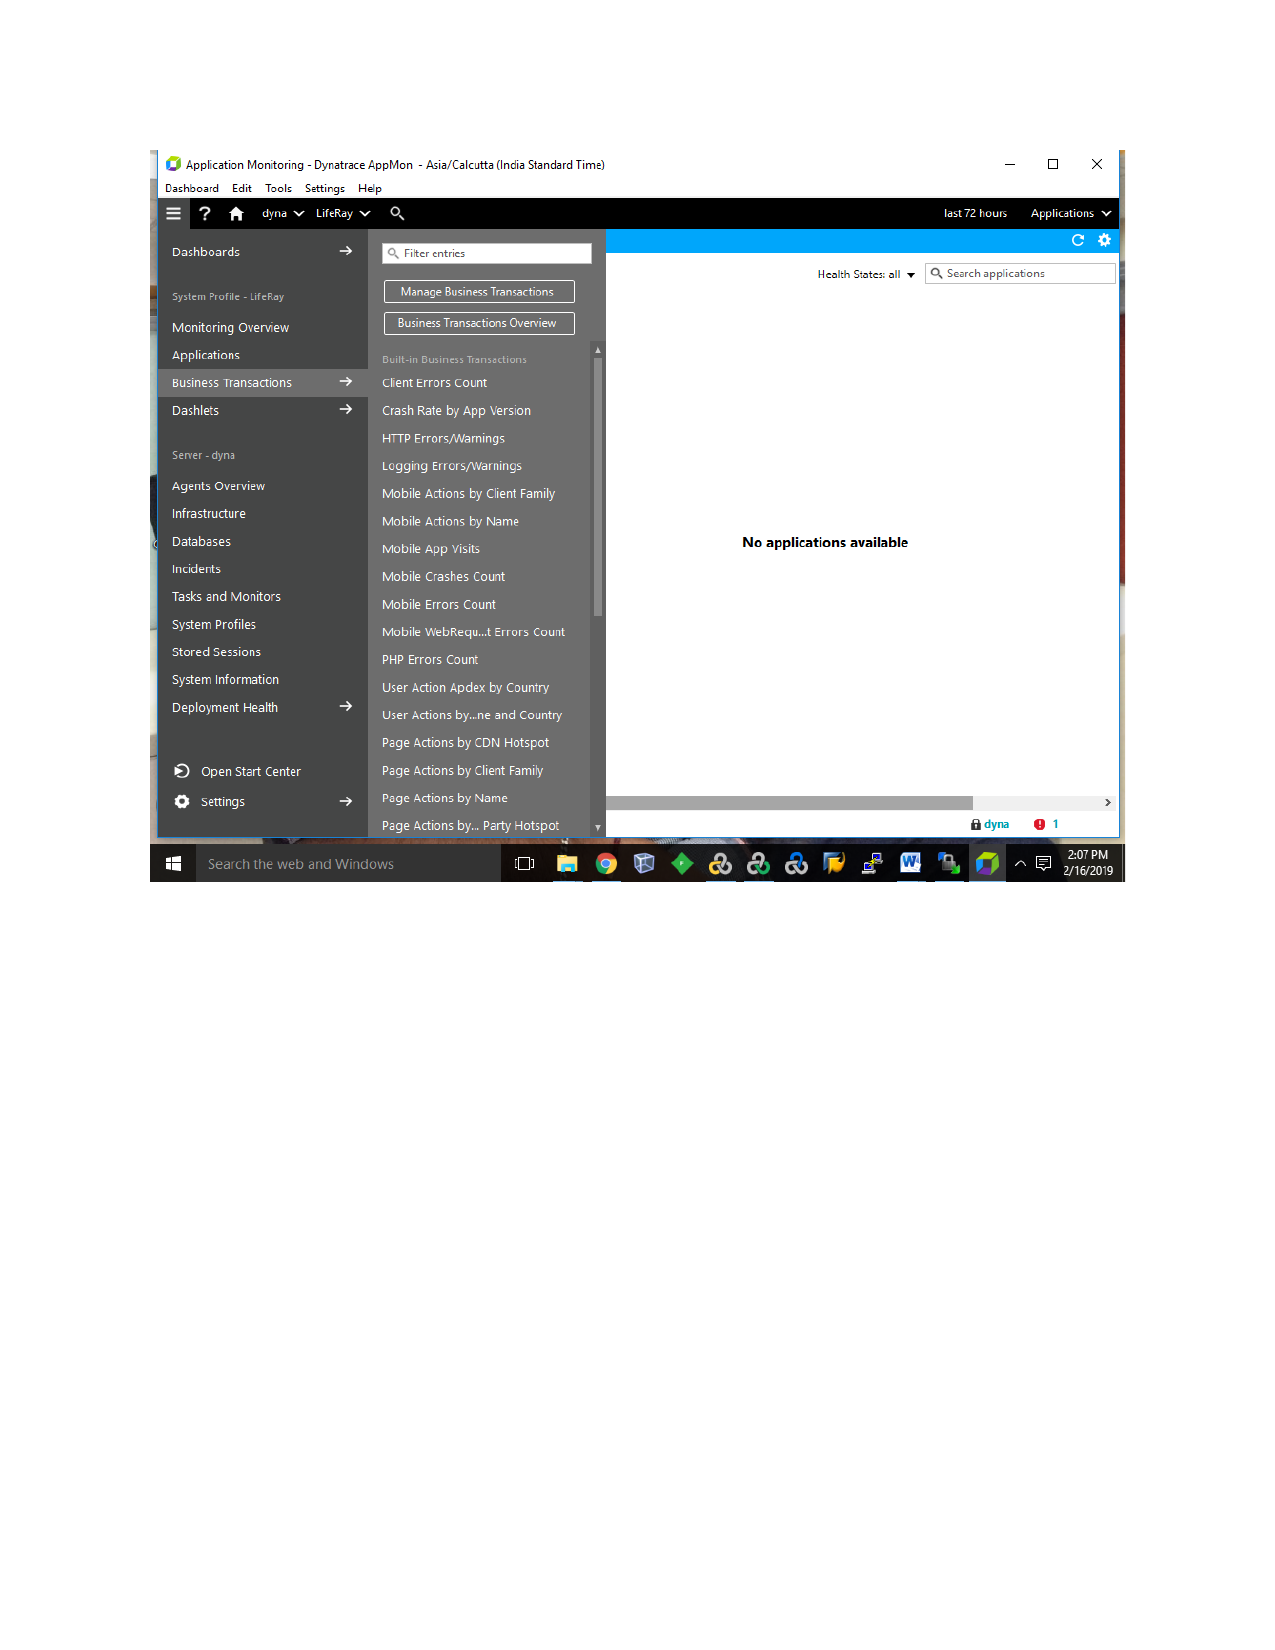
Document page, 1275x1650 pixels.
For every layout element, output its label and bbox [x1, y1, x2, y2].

picture [150, 150, 1125, 882]
